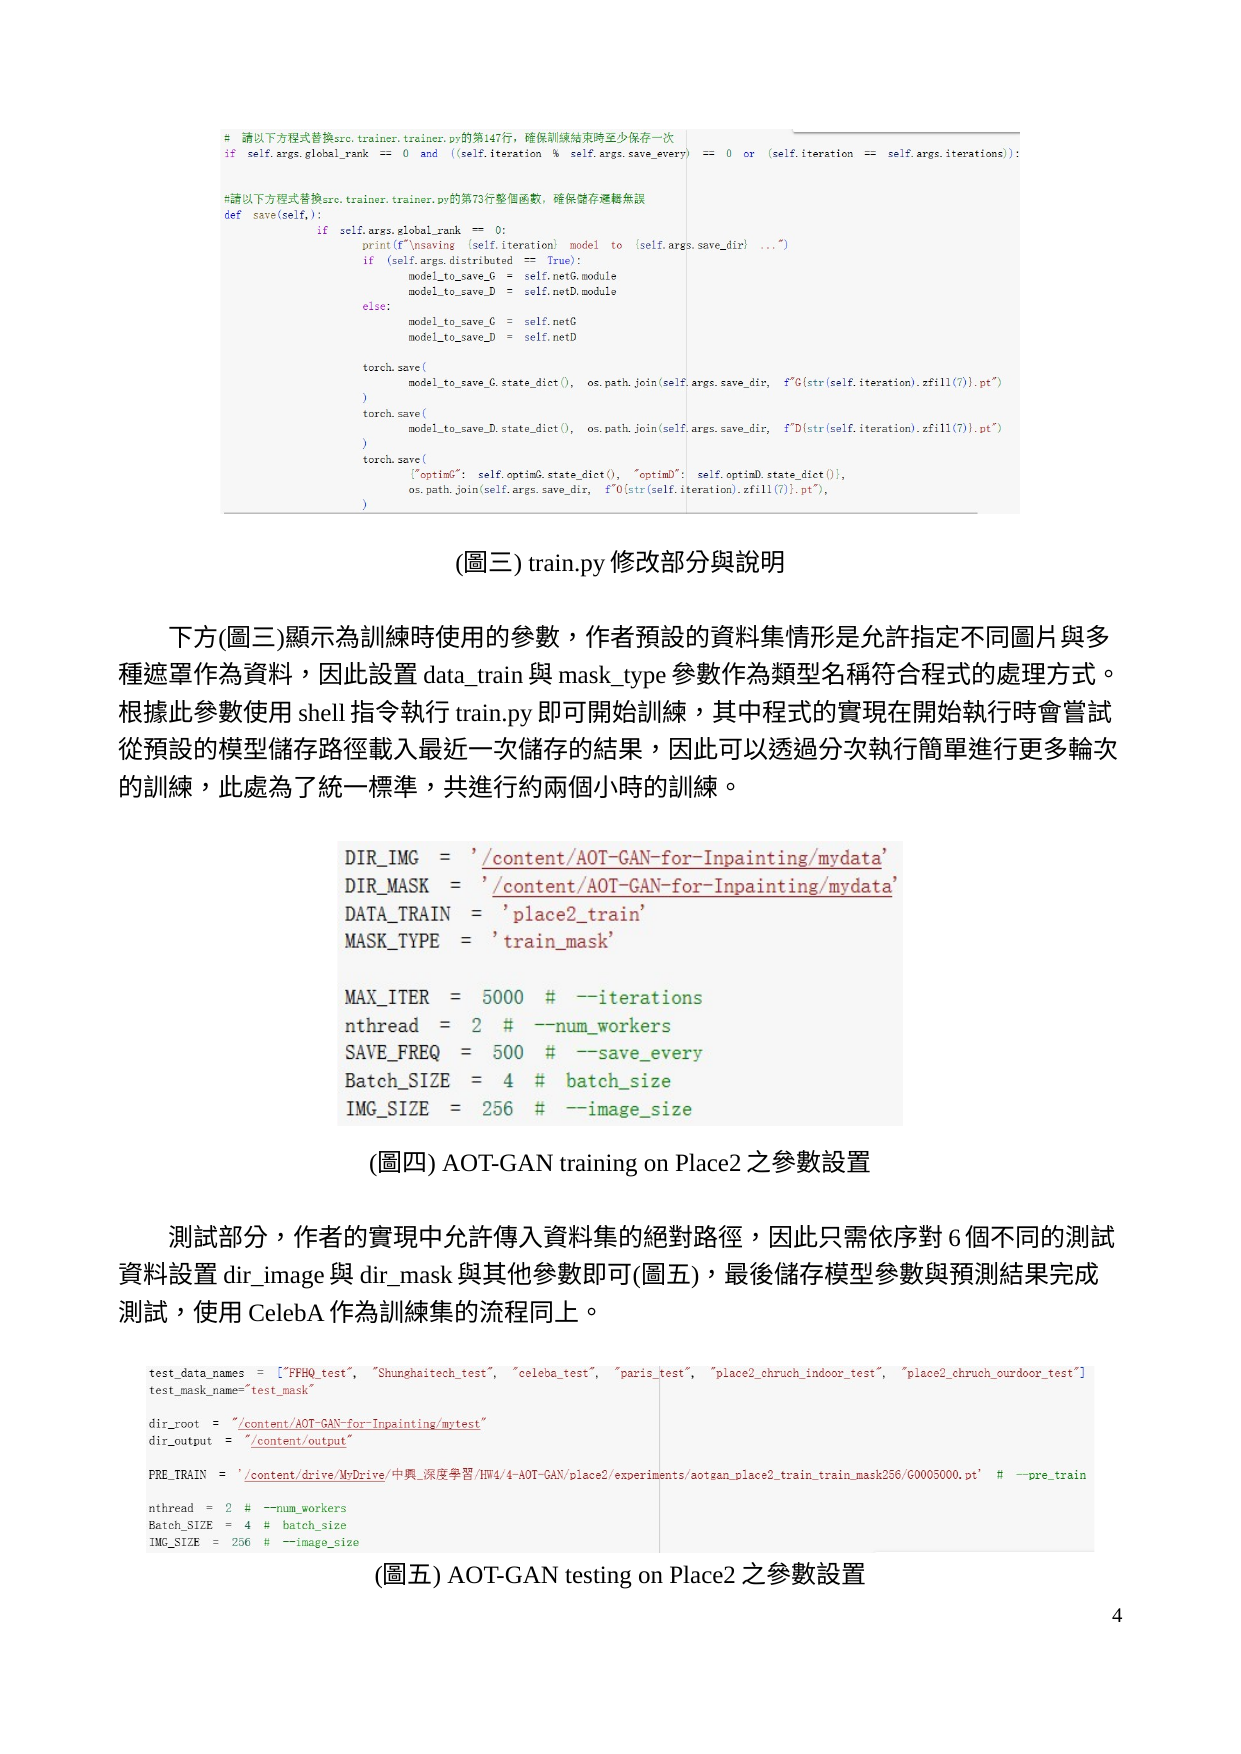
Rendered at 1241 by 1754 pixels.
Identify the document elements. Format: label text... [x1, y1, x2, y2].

text (圖四) AOT-GAN training on Place2之參數設置 [118, 1142, 1122, 1179]
picture [220, 129, 1020, 514]
text (圖五) AOT-GAN testing on Place2之參數設置 [118, 1554, 1122, 1592]
text 下方(圖三)顯示為訓練時使用的參數，作者預設的資料集情形是允許指定不同圖片與多種遮罩作為資料，因此設置data_train與mask_type參數作為類型名稱符合程式的處理方式。根據此參數使用shell指令執行train.py即可開始訓練，其中程式的實現在開始執行時會嘗試從預設的模型儲存路徑載入最近一次儲存的結果，因此可以透過分次執行簡單進行更多輪次的訓練，此處為了統一標準，共進行約兩個小時的訓練。 [118, 617, 1122, 804]
text (圖三) train.py修改部分與說明 [118, 542, 1122, 579]
picture [337, 841, 903, 1126]
picture [146, 1366, 1095, 1553]
text 測試部分，作者的實現中允許傳入資料集的絕對路徑，因此只需依序對6個不同的測試資料設置dir_image與dir_mask與其他參數即可(圖五)，最後儲存模型參數與預測結果完成測試，使用CelebA作為訓練集的流程同上。 [118, 1217, 1122, 1329]
